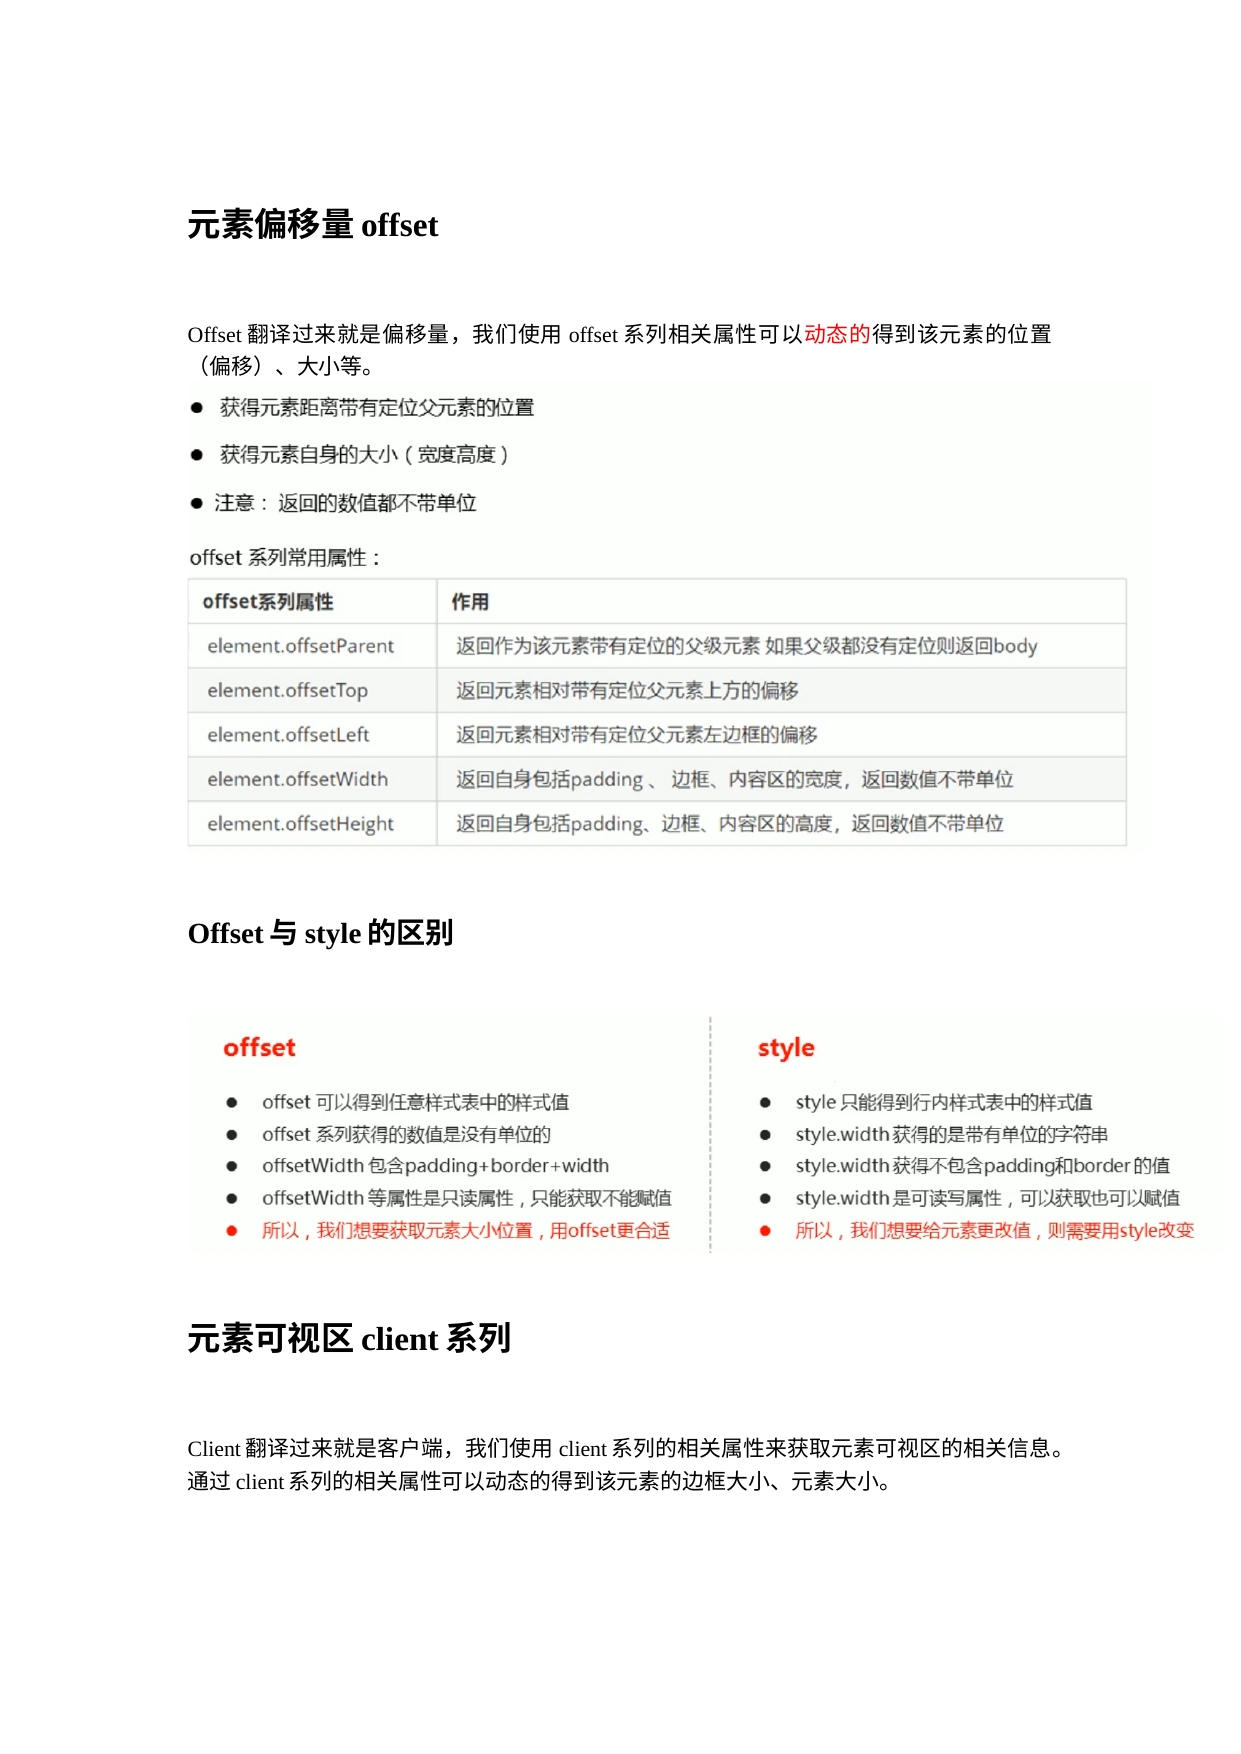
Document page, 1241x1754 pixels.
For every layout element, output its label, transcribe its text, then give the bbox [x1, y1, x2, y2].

subtitle 元素可视区client系列 [187, 1304, 1053, 1369]
picture [187, 381, 1150, 853]
subtitle Offset与style的区别 [187, 898, 1053, 963]
text Offset翻译过来就是偏移量，我们使用offset系列相关属性可以动态的得到该元素的位置（偏移）、大小等。 [187, 316, 1053, 381]
picture [187, 1016, 1225, 1253]
text Client翻译过来就是客户端，我们使用client系列的相关属性来获取元素可视区的相关信息。通过client系列的相关属性可以动态的得到该元素的边框大小、元素大小。 [187, 1431, 1053, 1496]
subtitle 元素偏移量offset [187, 189, 1053, 254]
